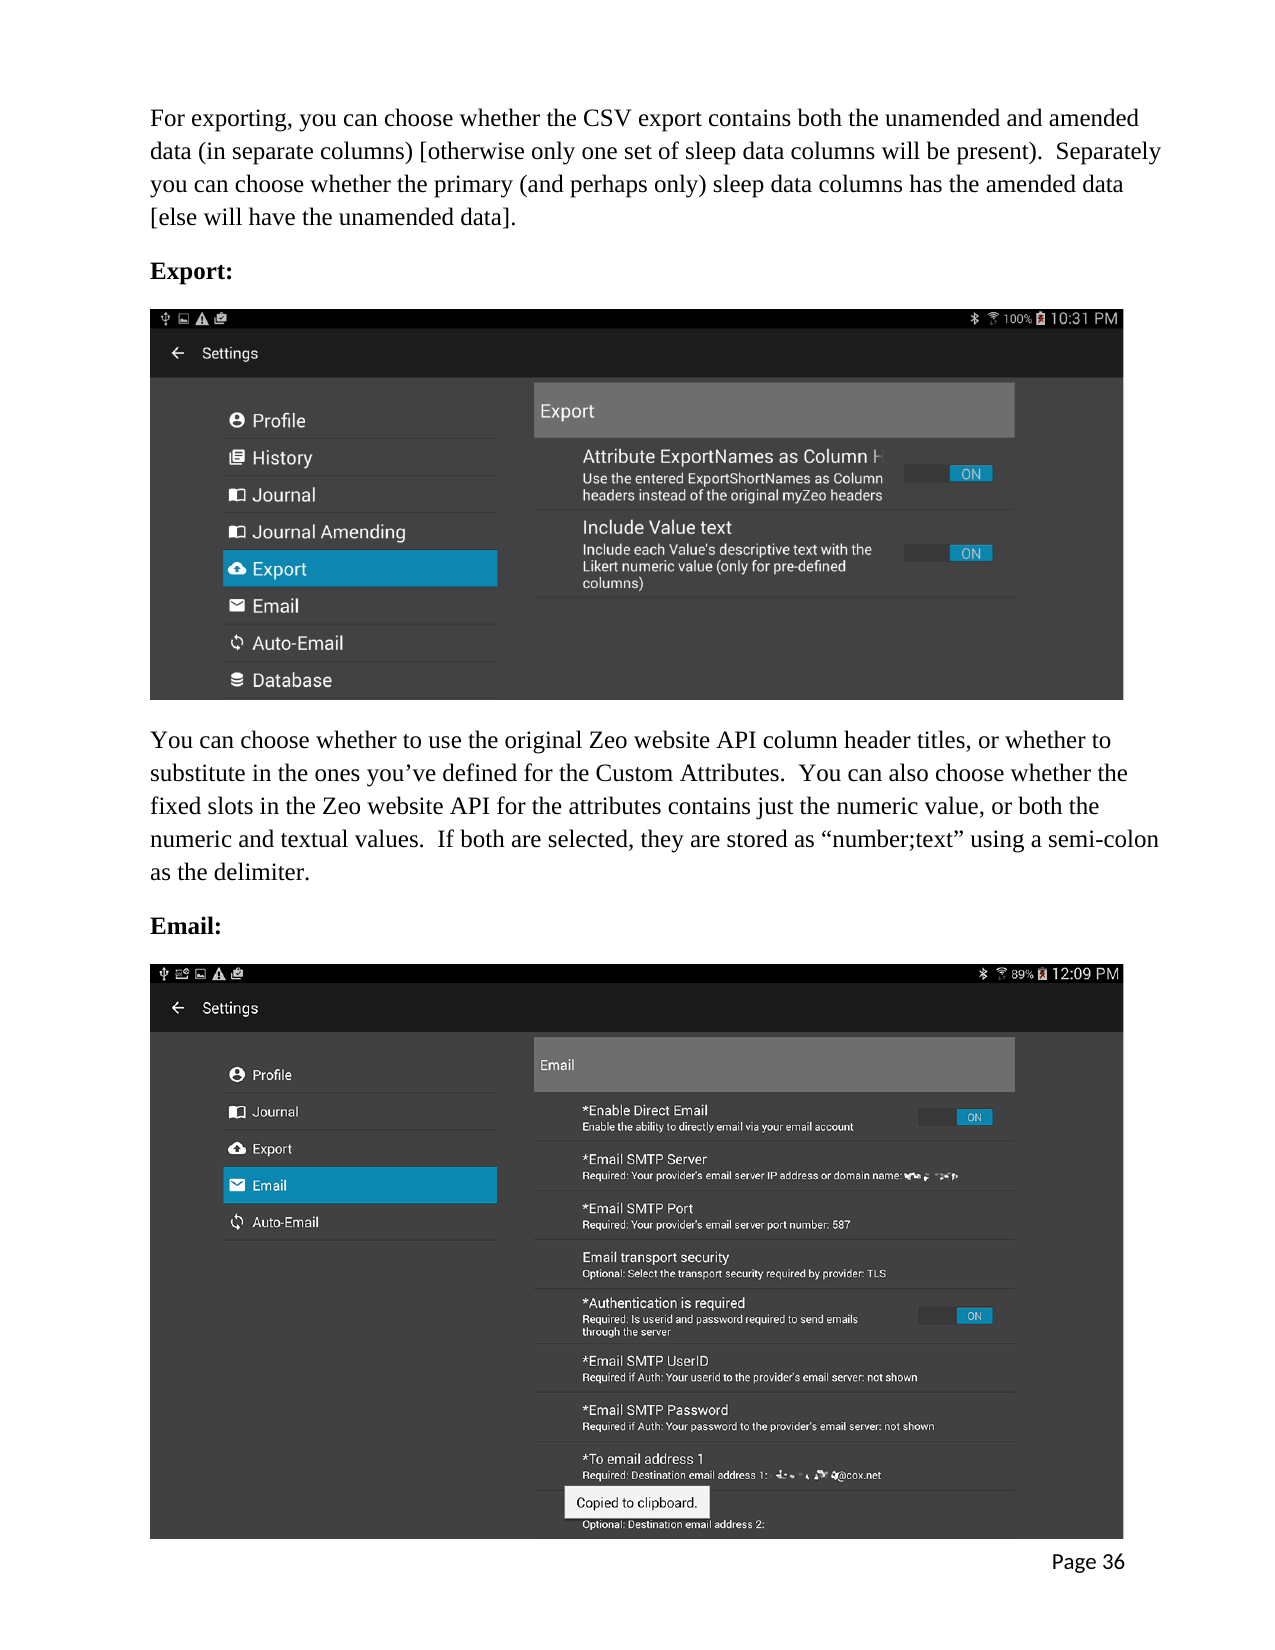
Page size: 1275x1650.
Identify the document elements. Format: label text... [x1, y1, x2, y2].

text For exporting, you can choose whether the CSV export contains both the unamended and amended data (in separate columns) [otherwise only one set of sleep data columns will be present). Separately you can choose whether the primary (and perhaps only) sleep data columns has the amended data [else will have the unamended data]. [150, 103, 1162, 231]
picture [150, 964, 1124, 1539]
text Email: [150, 911, 1162, 939]
text You can choose whether to use the original Zeo website API column header titles, or whether to substitute in the ones you’ve defined for the Custom Attributes. You can also choose whether the fixed slots in the Zeo website API for the attributes contains just the numeric value, or both the numeric and textual values. If both are selected, they are stored as “number;text” using a semi-colon as the delimiter. [150, 725, 1162, 886]
picture [150, 309, 1124, 700]
text Export: [150, 256, 1162, 285]
